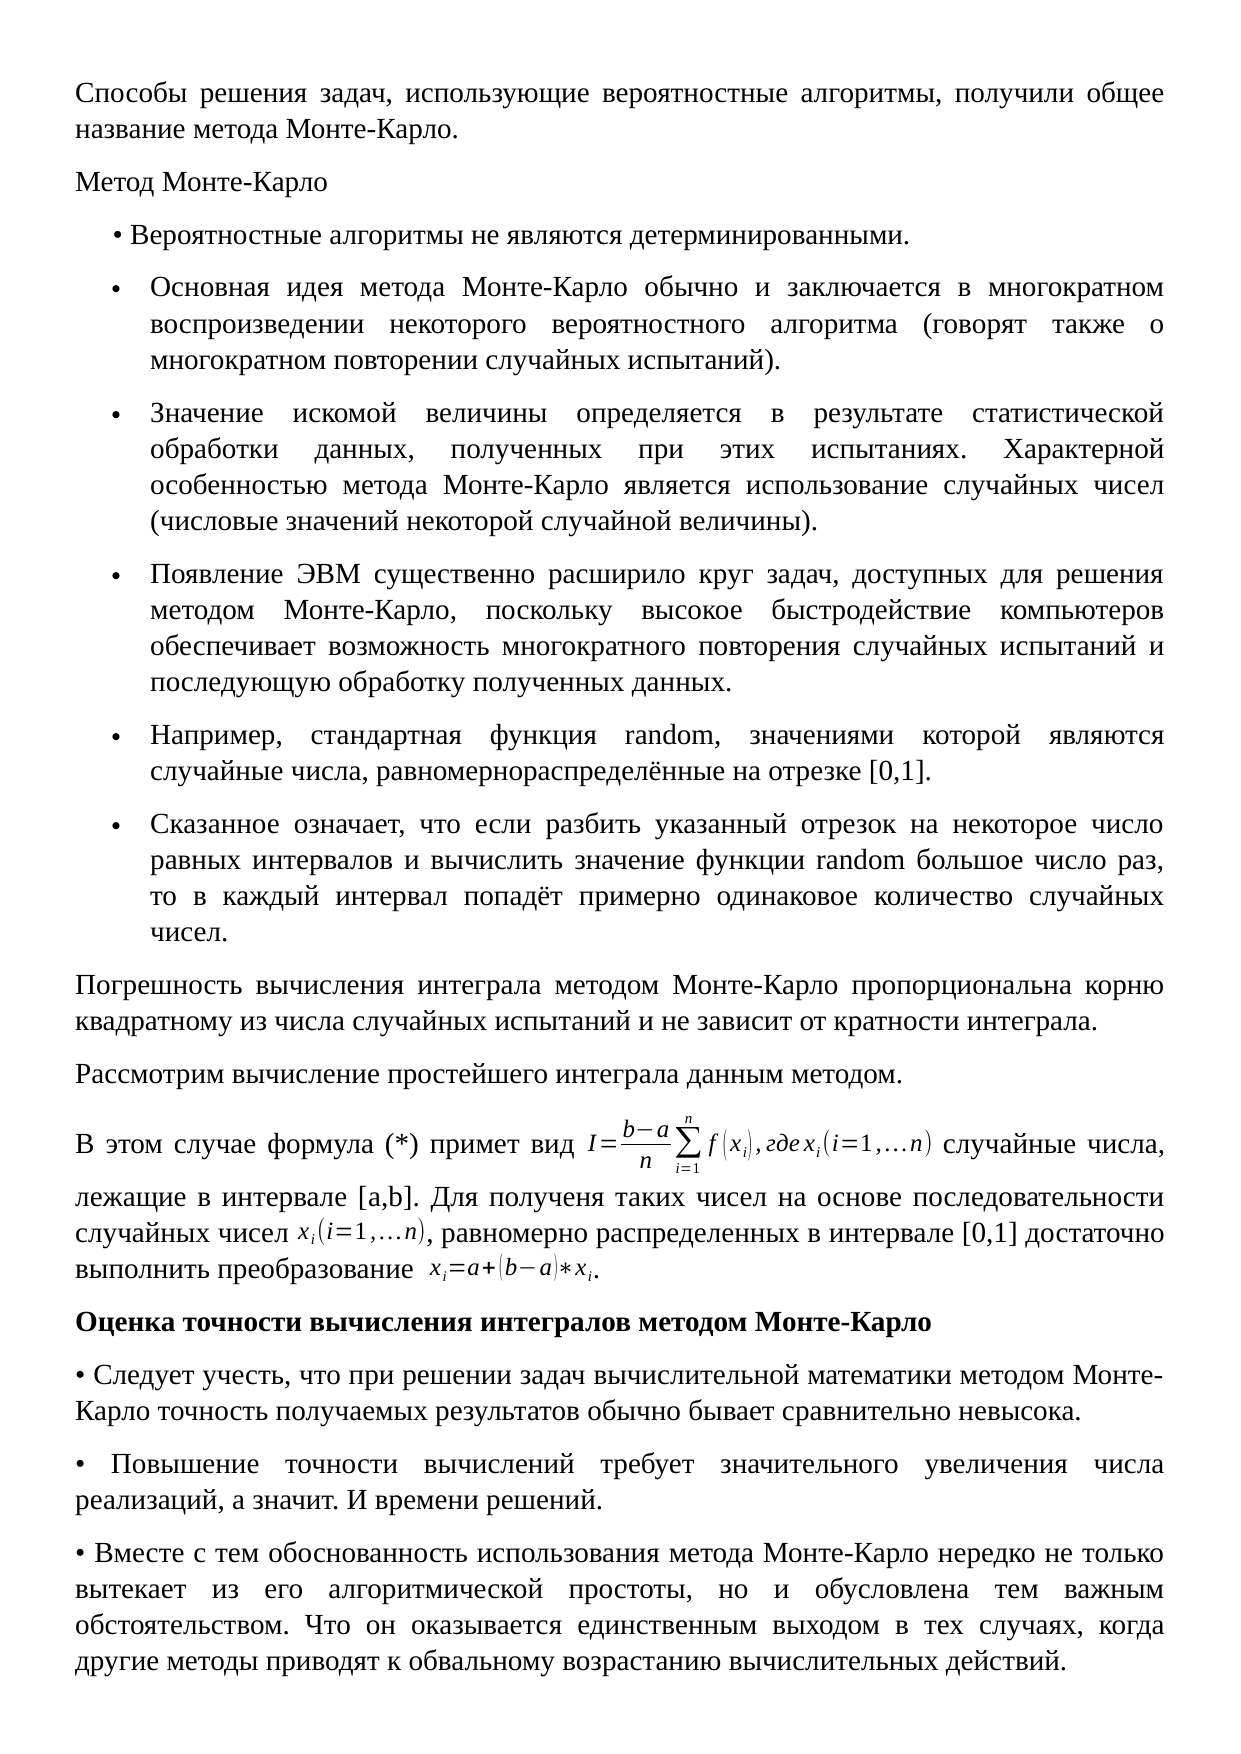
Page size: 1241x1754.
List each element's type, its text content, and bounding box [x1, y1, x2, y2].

text Рассмотрим вычисление простейшего интеграла данным методом. [75, 1056, 1165, 1090]
text • Следует учесть, что при решении задач вычислительной математики методом Монте-Карло точность получаемых результатов обычно бывает сравнительно невысока. [75, 1357, 1165, 1427]
text Оценка точности вычисления интегралов методом Монте-Карло [75, 1304, 1165, 1338]
list Сказанное означает, что если разбить указанный отрезок на некоторое число равных интервалов и вычислить значение функции random большое число раз, то в каждый интервал попадёт примерно одинаковое количество случайных чисел. [112, 806, 1165, 948]
list Например, стандартная функция random, значениями которой являются случайные числа, равномерно распределённые на отрезке [0,1]. [112, 717, 1165, 787]
text • Повышение точности вычислений требует значительного увеличения числа реализаций, а значит. И времени решений. [75, 1446, 1165, 1516]
text В этом случае формула (*) примет вид случайные числа, лежащие в интервале [a,b]. Для полученя таких чисел на основе последовательности случайных чисел , равномерно распределенных в интервале [0,1] достаточно выполнить преобразование . [75, 1109, 1165, 1285]
text Способы решения задач, использующие вероятностные алгоритмы, получили общее название метода Монте-Карло. [75, 75, 1165, 145]
list Появление ЭВМ существенно расширило круг задач, доступных для решения методом Монте-Карло, поскольку высокое быстродействие компьютеров обеспечивает возможность многократного повторения случайных испытаний и последующую обработку полученных данных. [112, 556, 1165, 698]
list Основная идея метода Монте-Карло обычно и заключается в многократном воспроизведении некоторого вероятностного алгоритма (говорят также о многократном повторении случайных испытаний). [112, 269, 1165, 375]
text Метод Монте-Карло [75, 164, 1165, 197]
text • Вместе с тем обоснованность использования метода Монте-Карло нередко не только вытекает из его алгоритмической простоты, но и обусловлена тем важным обстоятельством. Что он оказывается единственным выходом в тех случаях, когда другие методы приводят к обвальному возрастанию вычислительных действий. [75, 1535, 1165, 1677]
list Значение искомой величины определяется в результате статистической обработки данных, полученных при этих испытаниях. Характерной особенностью метода Монте-Карло является использование случайных чисел (числовые значений некоторой случайной величины). [112, 395, 1165, 537]
text • Вероятностные алгоритмы не являются детерминированными. [75, 217, 1165, 250]
text Погрешность вычисления интеграла методом Монте-Карло пропорциональна корню квадратному из числа случайных испытаний и не зависит от кратности интеграла. [75, 967, 1165, 1037]
